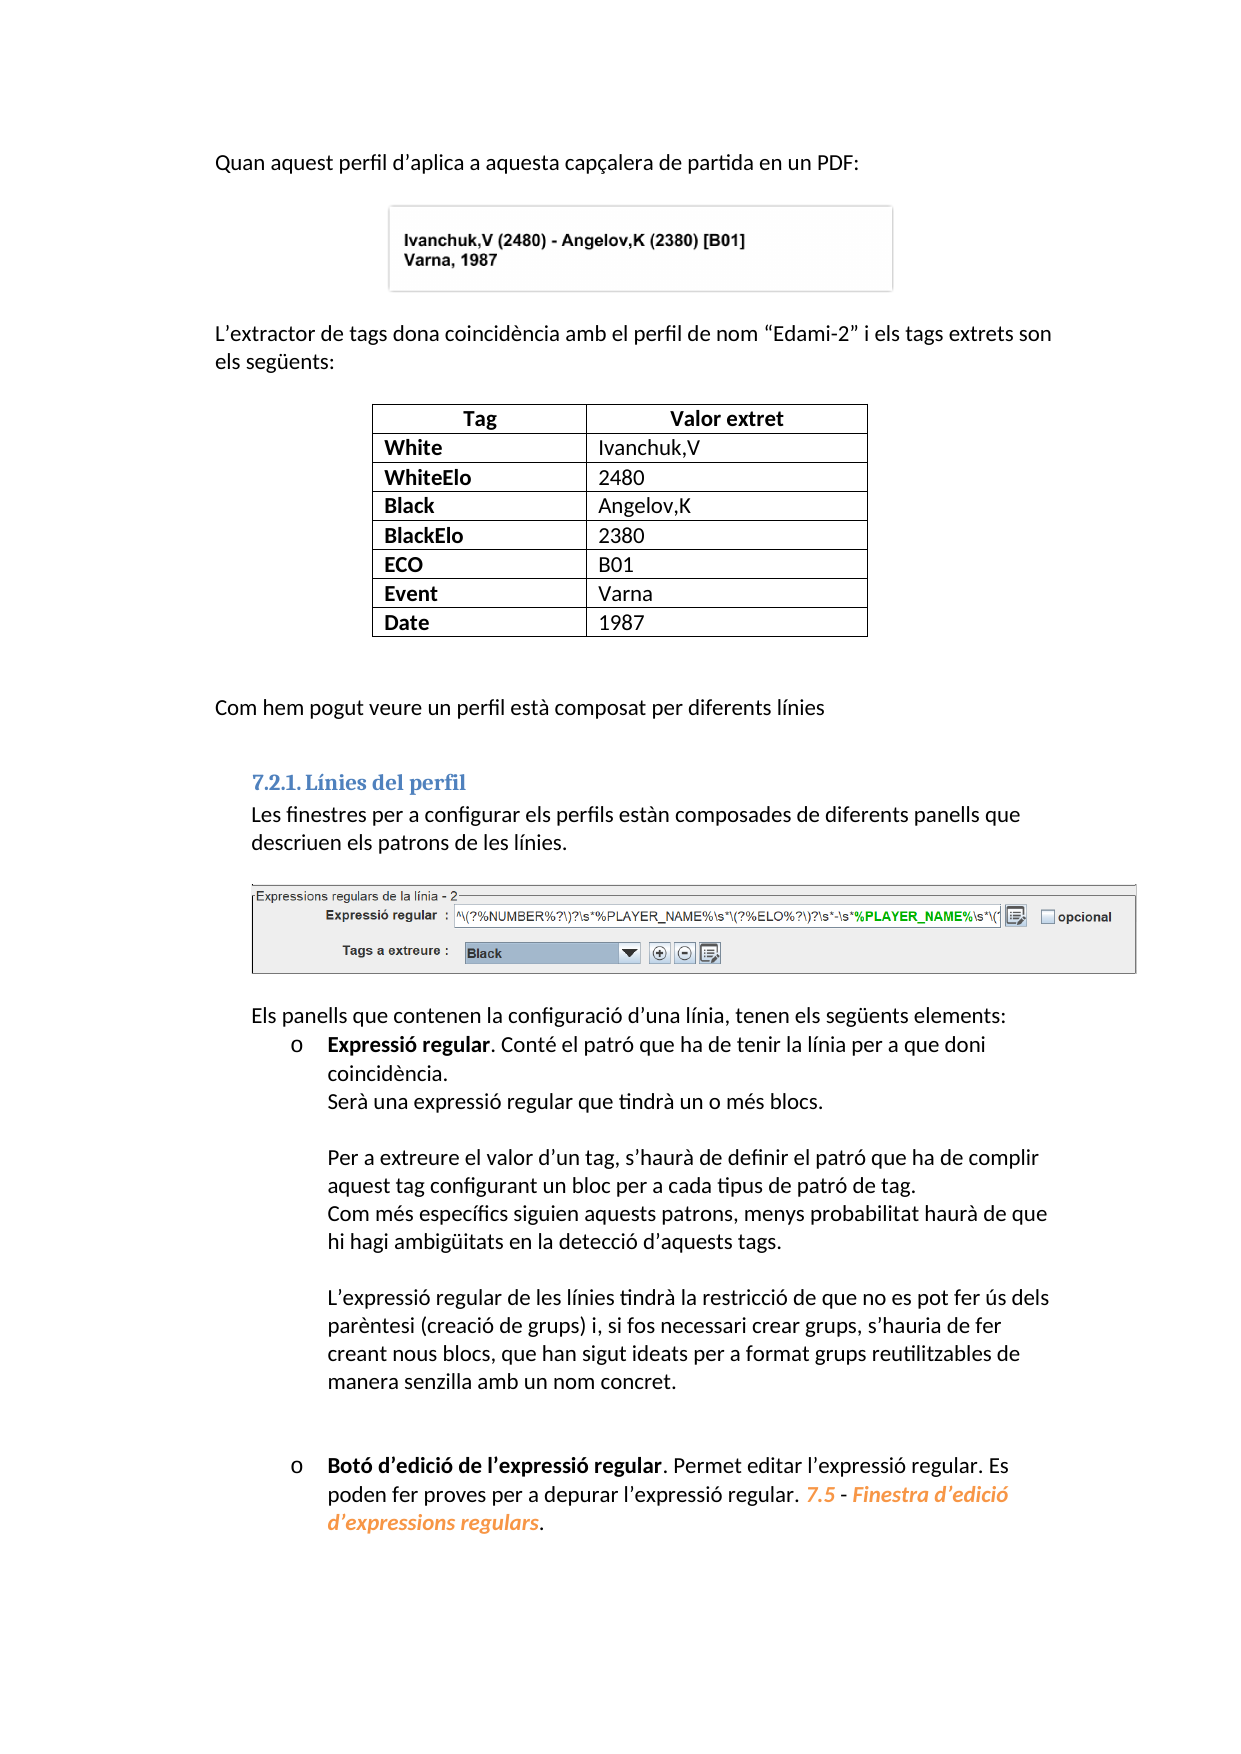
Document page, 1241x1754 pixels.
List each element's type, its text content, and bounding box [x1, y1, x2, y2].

text Per a extreure el valor d’un tag, s’haurà de definir el patró que ha de complir aquest tag configurant un bloc per a cada tipus de patró de tag. [327, 1143, 1063, 1199]
table_cell White [373, 434, 586, 462]
table_cell Black [373, 492, 586, 520]
table_header Tag [373, 405, 586, 432]
text Com hem pogut veure un perfil està composat per diferents línies [215, 693, 1063, 721]
text Les finestres per a configurar els perfils estàn composades de diferents panells que descriuen els patrons de les línies. [251, 800, 1063, 856]
list Botó d’edició de l’expressió regular. Permet editar l’expressió regular. Es poden fer proves per a depurar l’expressió regular. 7.5 - Finestra d’edició d’expressions regulars. [290, 1451, 1063, 1536]
table_cell Event [373, 579, 586, 607]
table_cell ECO [373, 550, 586, 578]
table_cell Angelov,K [587, 492, 867, 520]
table_cell Varna [587, 579, 867, 607]
text Serà una expressió regular que tindrà un o més blocs. [327, 1087, 1063, 1115]
picture [251, 884, 1137, 974]
subtitle Línies del perfil [252, 770, 1063, 796]
text L’extractor de tags dona coincidència amb el perfil de nom “Edami-2” i els tags extrets son els següents: [215, 319, 1063, 375]
table_cell 1987 [587, 608, 867, 636]
table_header Valor extret [587, 405, 867, 432]
table_cell 2480 [587, 463, 867, 491]
text Quan aquest perfil d’aplica a aquesta capçalera de partida en un PDF: [215, 148, 1063, 176]
table_cell BlackElo [373, 521, 586, 549]
table_cell B01 [587, 550, 867, 578]
table_cell 2380 [587, 521, 867, 549]
table_cell Date [373, 608, 586, 636]
list Expressió regular. Conté el patró que ha de tenir la línia per a que doni coincidència. [290, 1030, 1063, 1087]
table_cell WhiteElo [373, 463, 586, 491]
text Els panells que contenen la configuració d’una línia, tenen els següents elements: [251, 1002, 1063, 1030]
table_cell Ivanchuk,V [587, 434, 867, 462]
picture [393, 210, 889, 287]
text Com més específics siguien aquests patrons, menys probabilitat haurà de que hi hagi ambigüitats en la detecció d’aquests tags. [327, 1199, 1063, 1255]
text L’expressió regular de les línies tindrà la restricció de que no es pot fer ús dels parèntesi (creació de grups) i, si fos necessari crear grups, s’hauria de fer creant nous blocs, que han sigut ideats per a format grups reutilitzables de manera senzilla amb un nom concret. [327, 1283, 1063, 1395]
